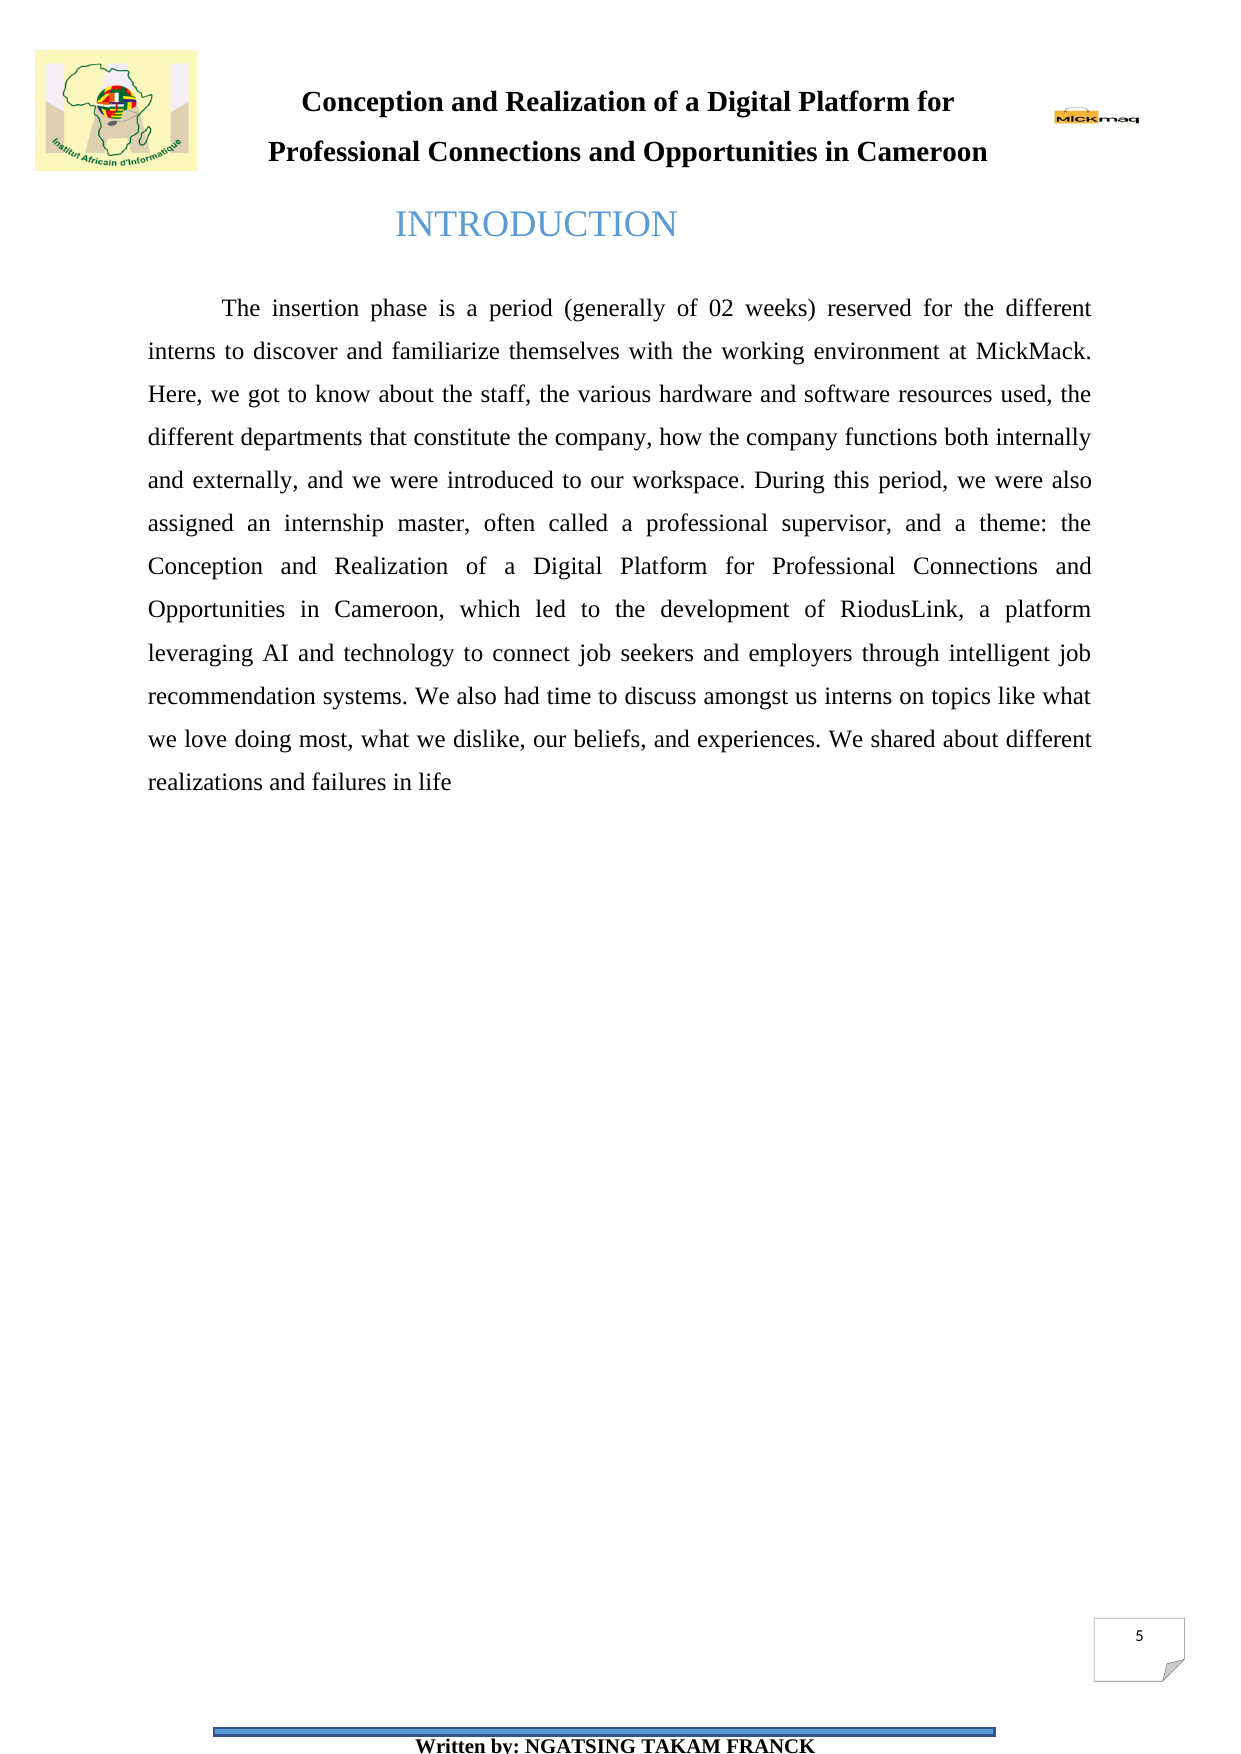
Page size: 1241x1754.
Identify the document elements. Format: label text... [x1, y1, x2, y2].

subtitle INTRODUCTION [148, 159, 1093, 244]
picture [1047, 102, 1143, 132]
text The insertion phase is a period (generally of 02 weeks) reserved for the different interns to discover and familiarize themselves with the working environment at MickMack. Here, we got to know about the staff, the various hardware and software resources used, the different departments that constitute the company, how the company functions both internally and externally, and we were introduced to our workspace. During this period, we were also assigned an internship master, often called a professional supervisor, and a theme: the Conception and Realization of a Digital Platform for Professional Connections and Opportunities in Cameroon, which led to the development of RiodusLink, a platform leveraging AI and technology to connect job seekers and employers through intelligent job recommendation systems. We also had time to discuss amongst us interns on topics like what we love doing most, what we dislike, our beliefs, and experiences. We shared about different realizations and failures in life [148, 293, 1093, 796]
picture [35, 50, 198, 171]
